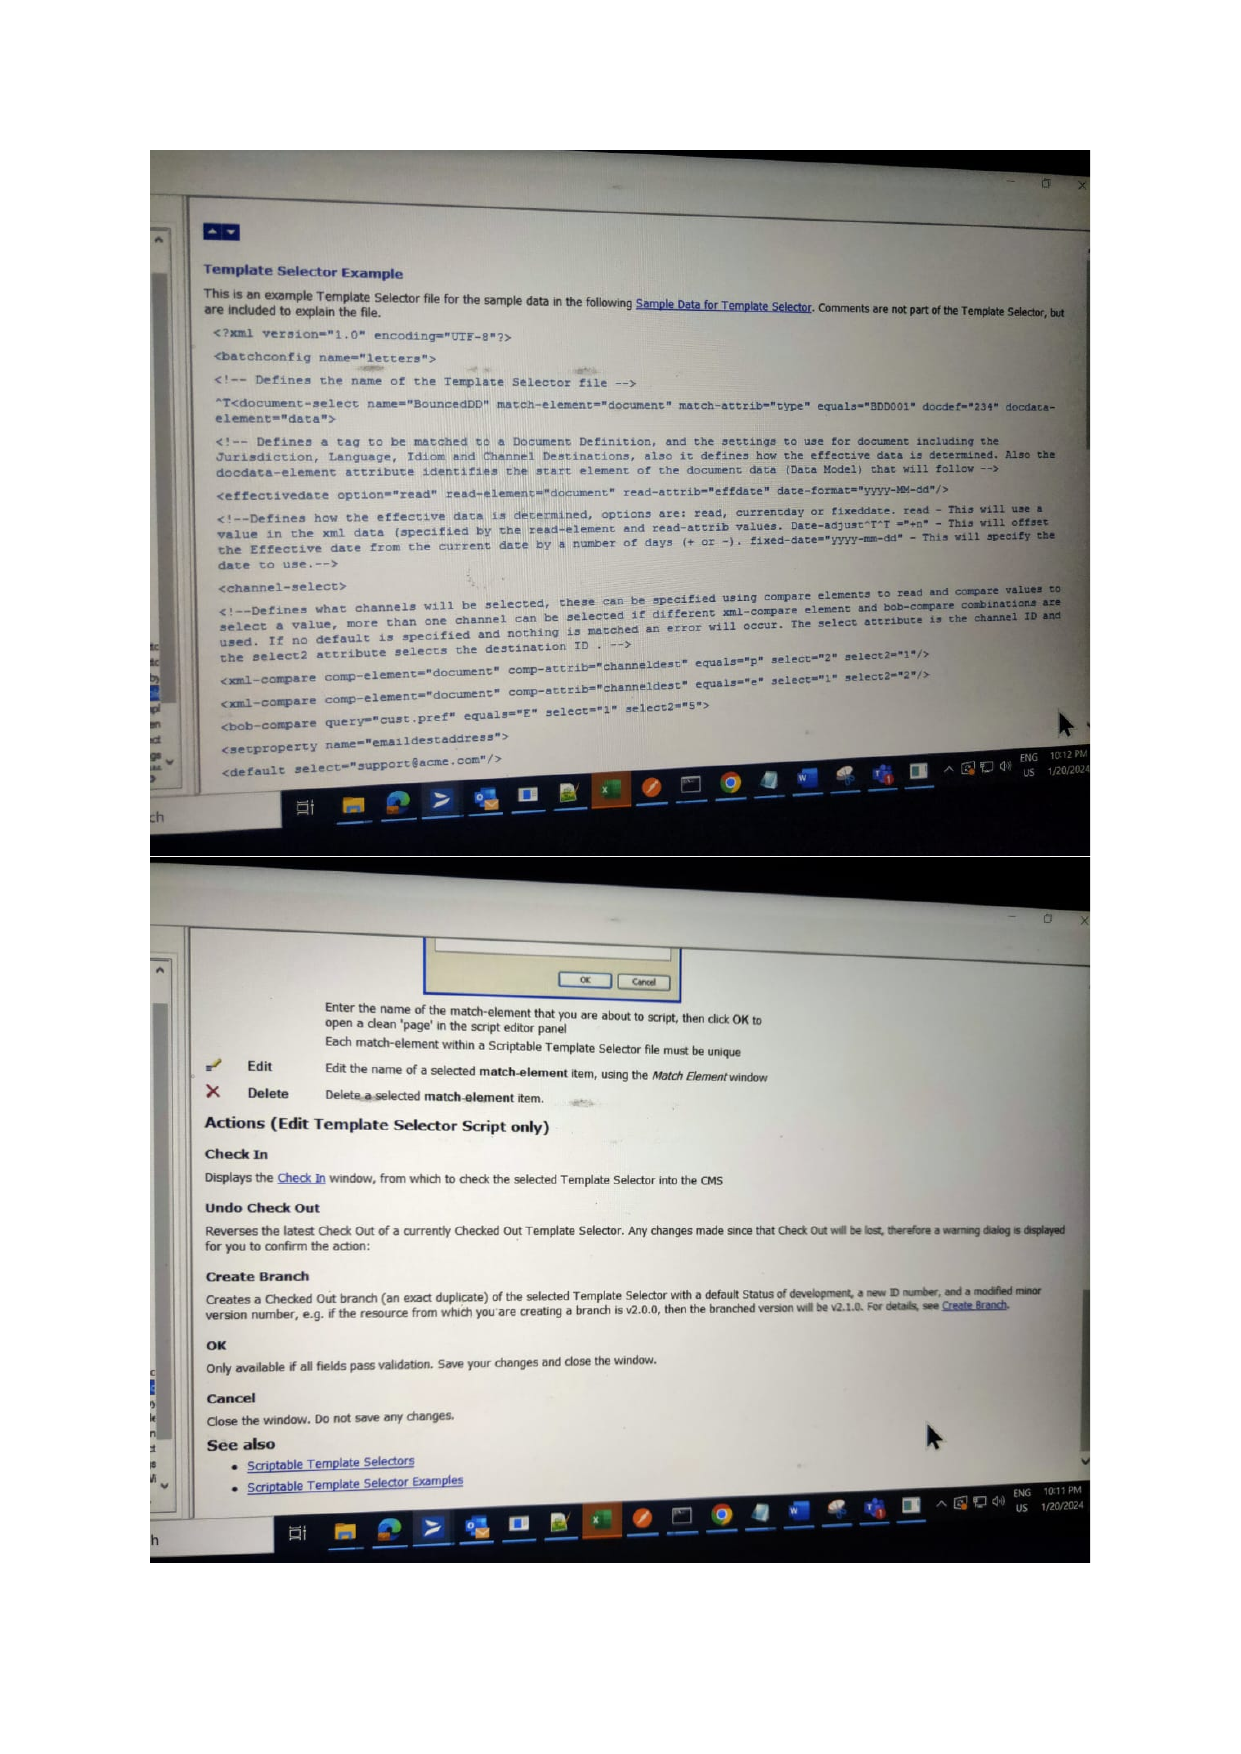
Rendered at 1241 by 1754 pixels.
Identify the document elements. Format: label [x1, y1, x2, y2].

picture [150, 857, 1091, 1563]
picture [150, 150, 1091, 856]
